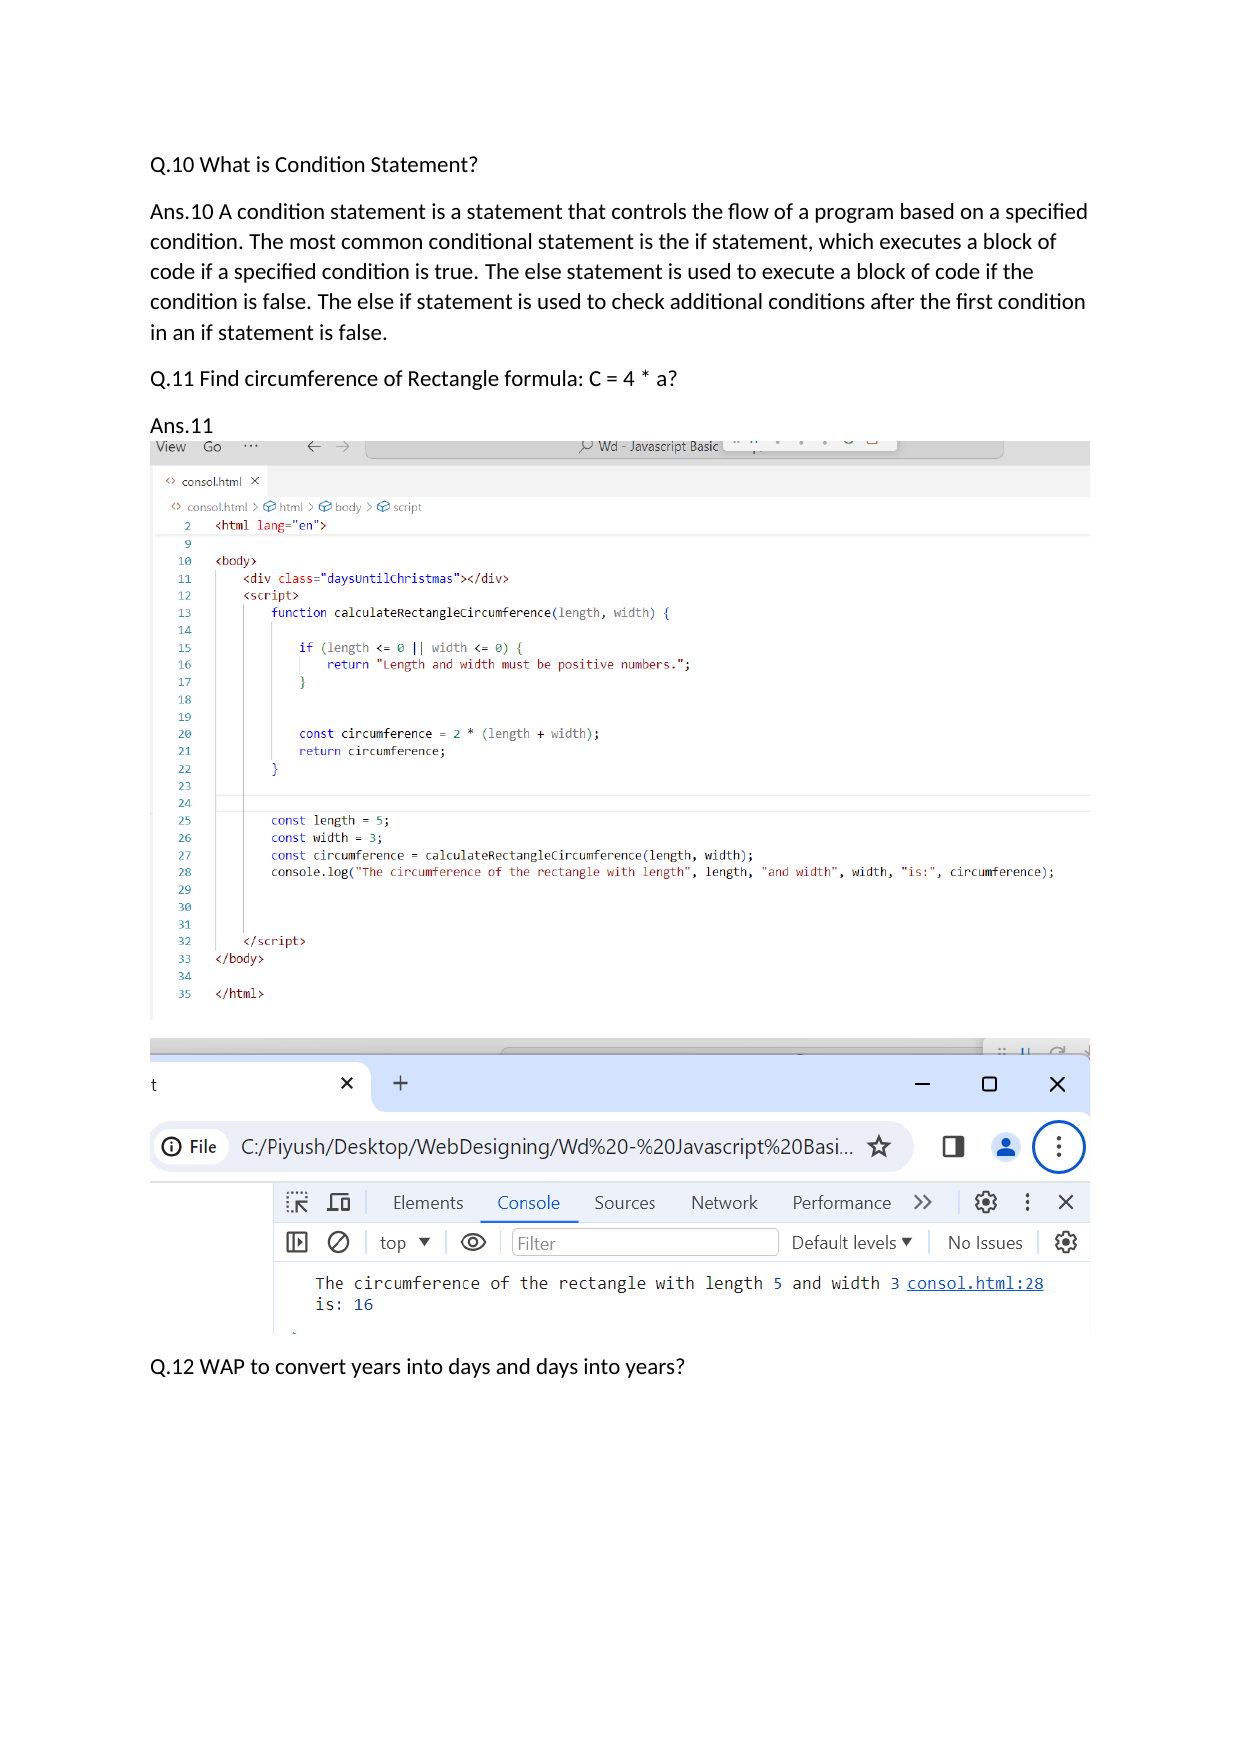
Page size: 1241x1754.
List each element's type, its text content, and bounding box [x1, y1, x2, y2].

text Q.10 What is Condition Statement? [150, 150, 1090, 178]
text Q.11 Find circumference of Rectangle formula: C = 4 * a? [150, 364, 1090, 393]
text Q.12 WAP to convert years into days and days into years? [150, 1352, 1090, 1380]
text Ans.10 A condition statement is a statement that controls the flow of a program based on a specified condition. The most common conditional statement is the if statement, which executes a block of code if a specified condition is true. The else statement is used to execute a block of code if the condition is false. The else if statement is used to check additional conditions after the first condition in an if statement is false. [150, 197, 1090, 346]
picture [150, 1038, 1091, 1334]
picture [150, 441, 1091, 1020]
text Ans.11 [150, 411, 1090, 441]
